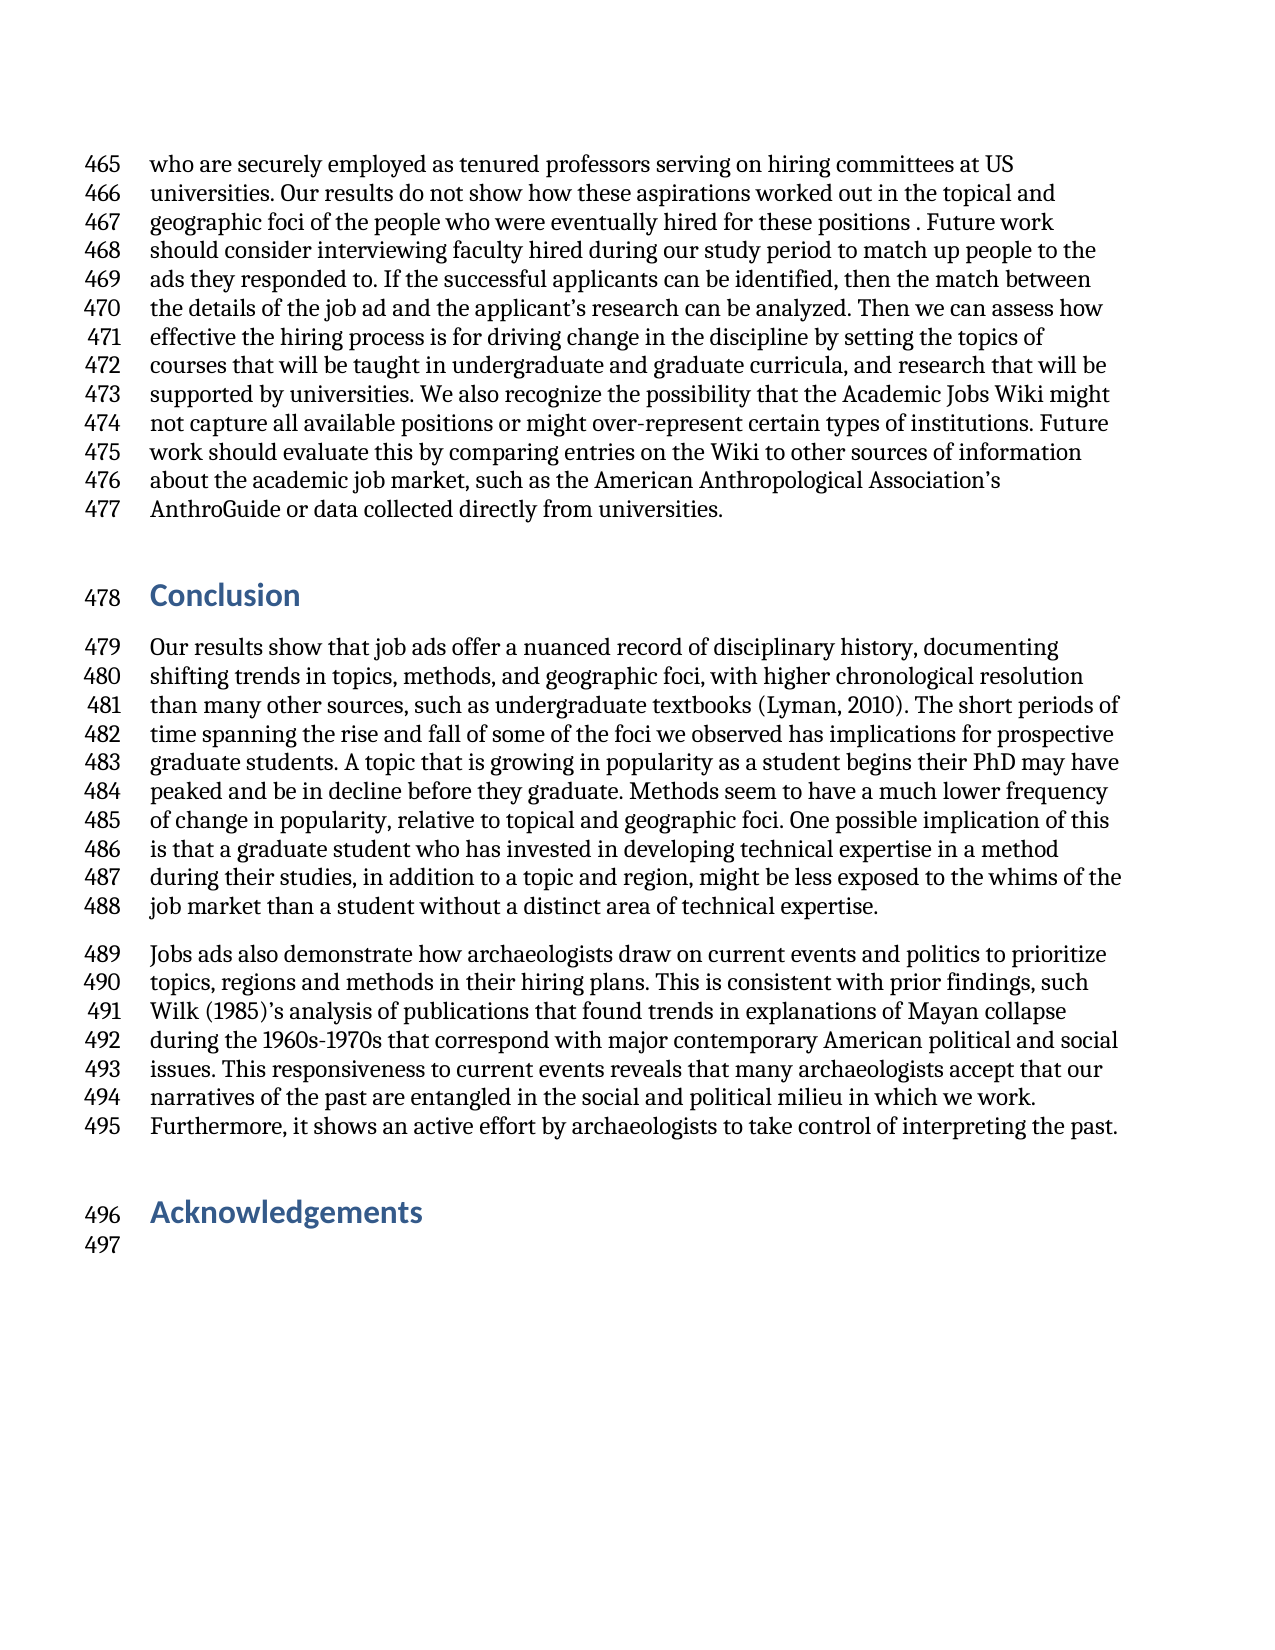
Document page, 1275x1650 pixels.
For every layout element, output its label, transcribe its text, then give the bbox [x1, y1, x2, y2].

subtitle Conclusion [150, 574, 1125, 614]
text Jobs ads also demonstrate how archaeologists draw on current events and politics to prioritize topics, regions and methods in their hiring plans. This is consistent with prior findings, such Wilk (1985)’s analysis of publications that found trends in explanations of Mayan collapse during the 1960s-1970s that correspond with major contemporary American political and social issues. This responsiveness to current events reveals that many archaeologists accept that our narratives of the past are entangled in the social and political milieu in which we work. Furthermore, it shows an active effort by archaeologists to take control of interpreting the past. [150, 939, 1125, 1141]
text Our results show that job ads offer a nuanced record of disciplinary history, documenting shifting trends in topics, methods, and geographic foci, with higher chronological resolution than many other sources, such as undergraduate textbooks (Lyman, 2010). The short periods of time spanning the rise and fall of some of the foci we observed has implications for prospective graduate students. A topic that is growing in popularity as a student begins their PhD may have peaked and be in decline before they graduate. Methods seem to have a much lower frequency of change in popularity, relative to topical and geographic foci. One possible implication of this is that a graduate student who has invested in developing technical expertise in a method during their studies, in addition to a topic and region, might be less exposed to the whims of the job market than a student without a distinct area of technical expertise. [150, 633, 1125, 921]
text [150, 150, 1125, 524]
subtitle Acknowledgements [150, 1191, 1125, 1231]
